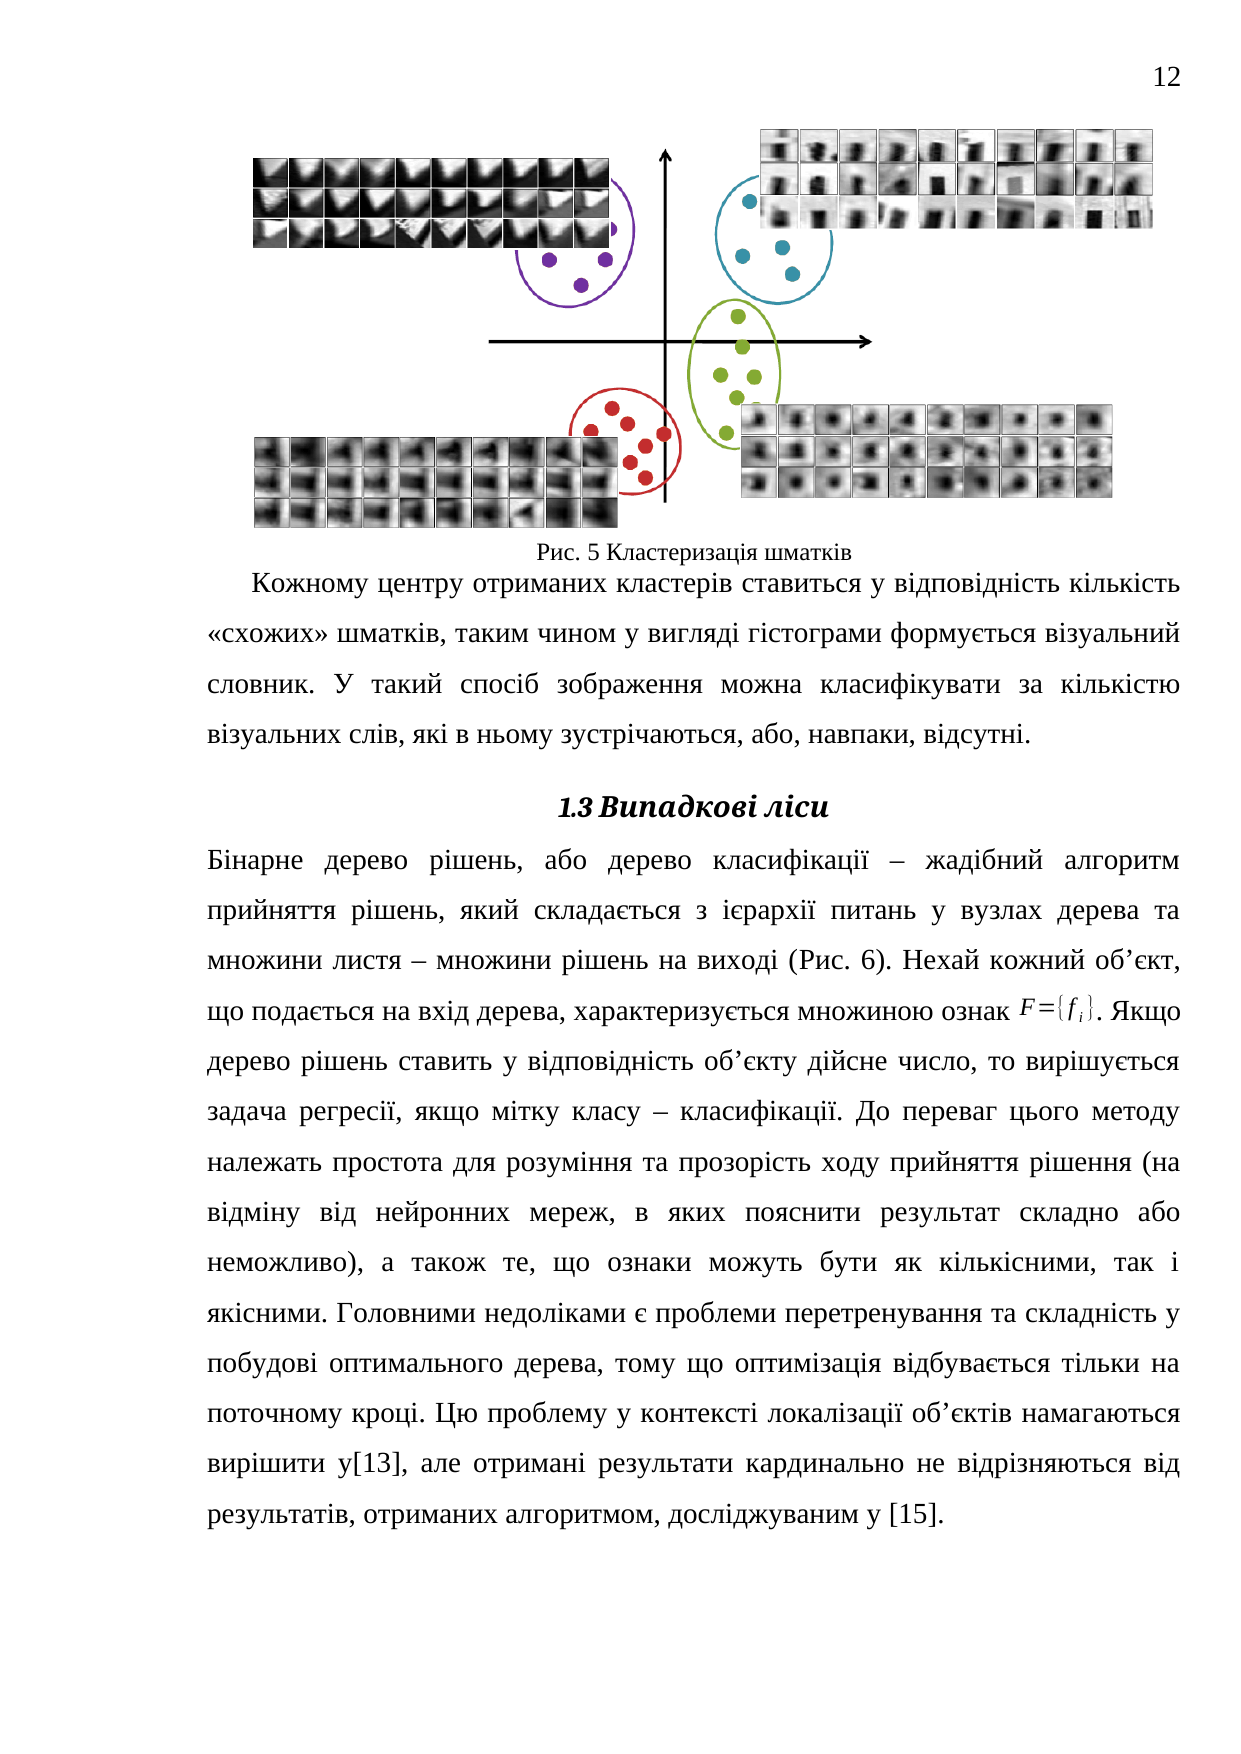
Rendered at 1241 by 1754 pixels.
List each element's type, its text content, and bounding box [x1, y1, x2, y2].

picture [206, 126, 1182, 537]
subtitle 1.3 Випадкові ліси [207, 792, 1181, 825]
text Кожному центру отриманих кластерів ставиться у відповідність кількість «схожих» шматків, таким чином у вигляді гістограми формується візуальний словник. У такий спосіб зображення можна класифікувати за кількістю візуальних слів, які в ньому зустрічаються, або, навпаки, відсутні. [207, 565, 1181, 750]
